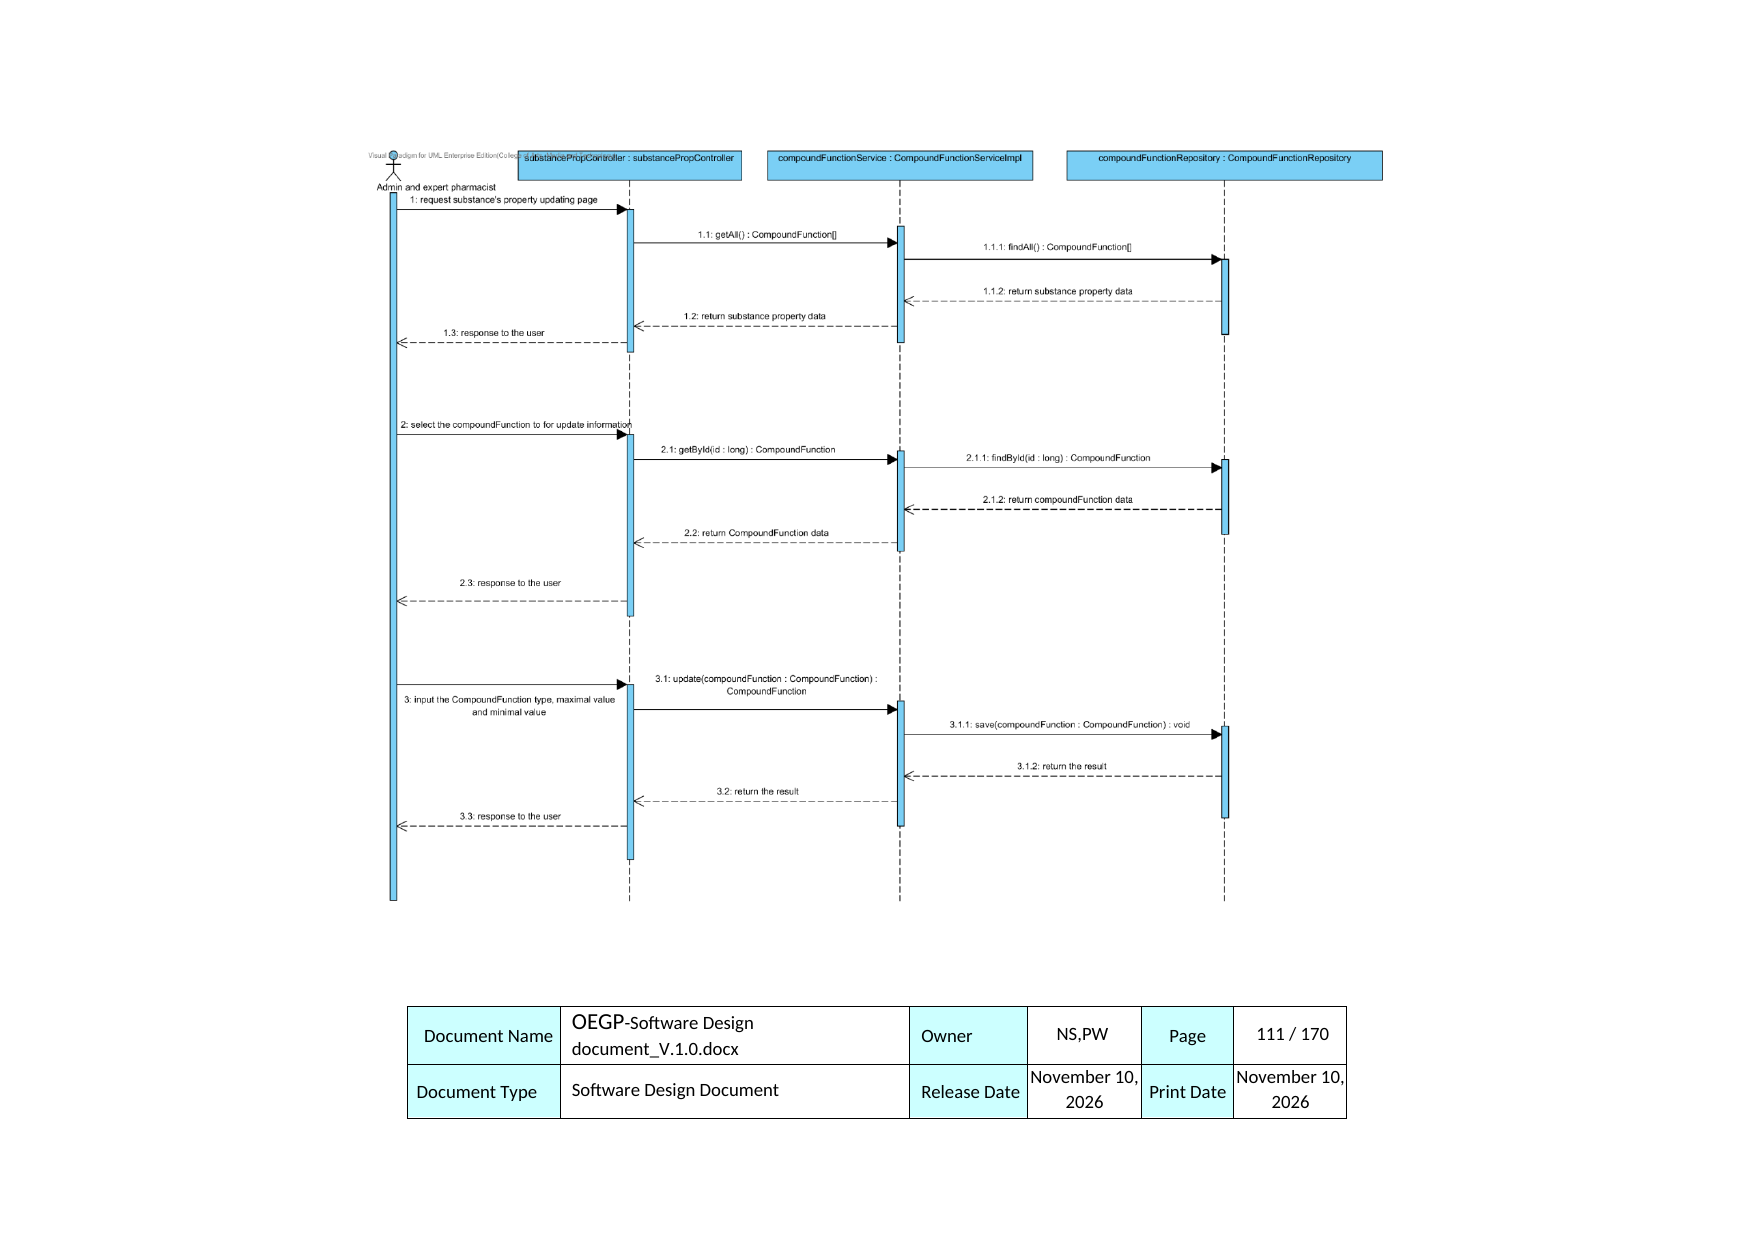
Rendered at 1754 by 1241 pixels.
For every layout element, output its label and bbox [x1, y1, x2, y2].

picture [368, 150, 1386, 904]
